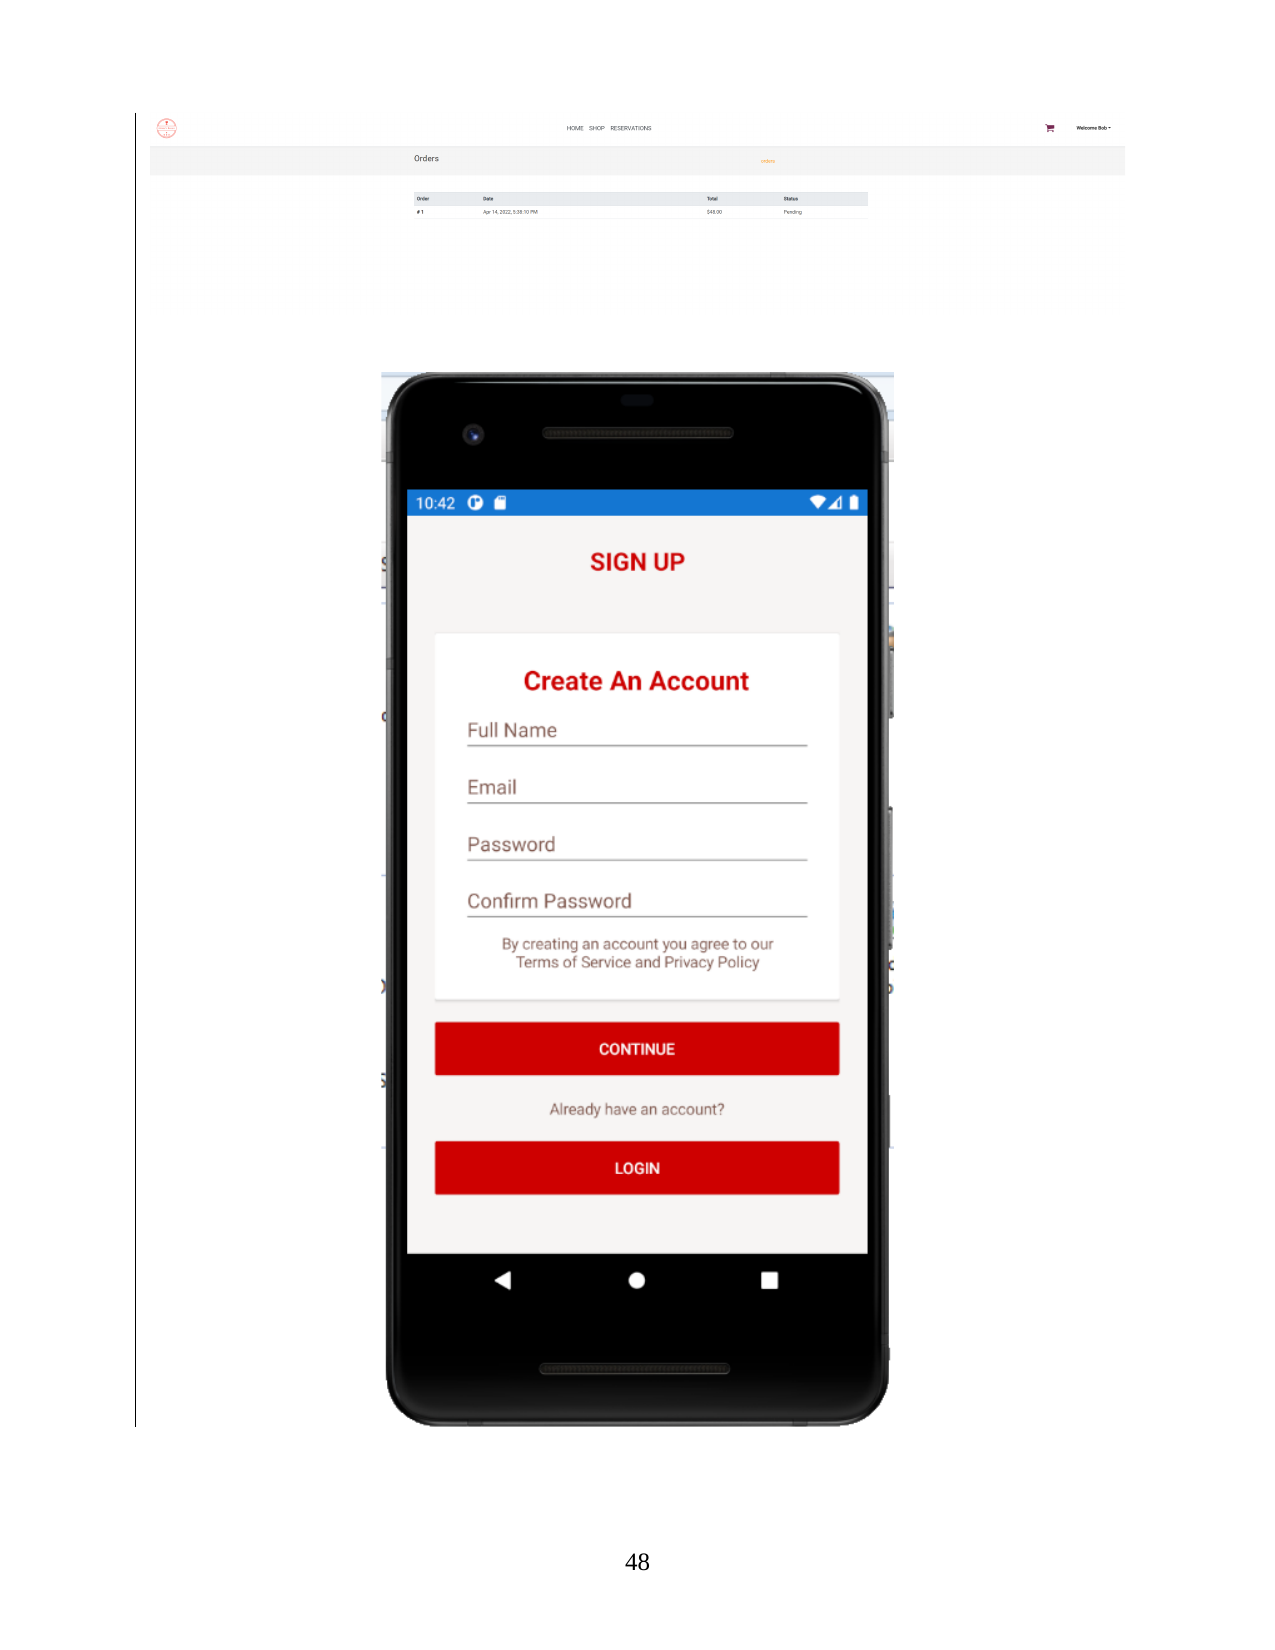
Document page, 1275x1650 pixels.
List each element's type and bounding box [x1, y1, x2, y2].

picture [150, 112, 1125, 315]
picture [381, 372, 894, 1428]
